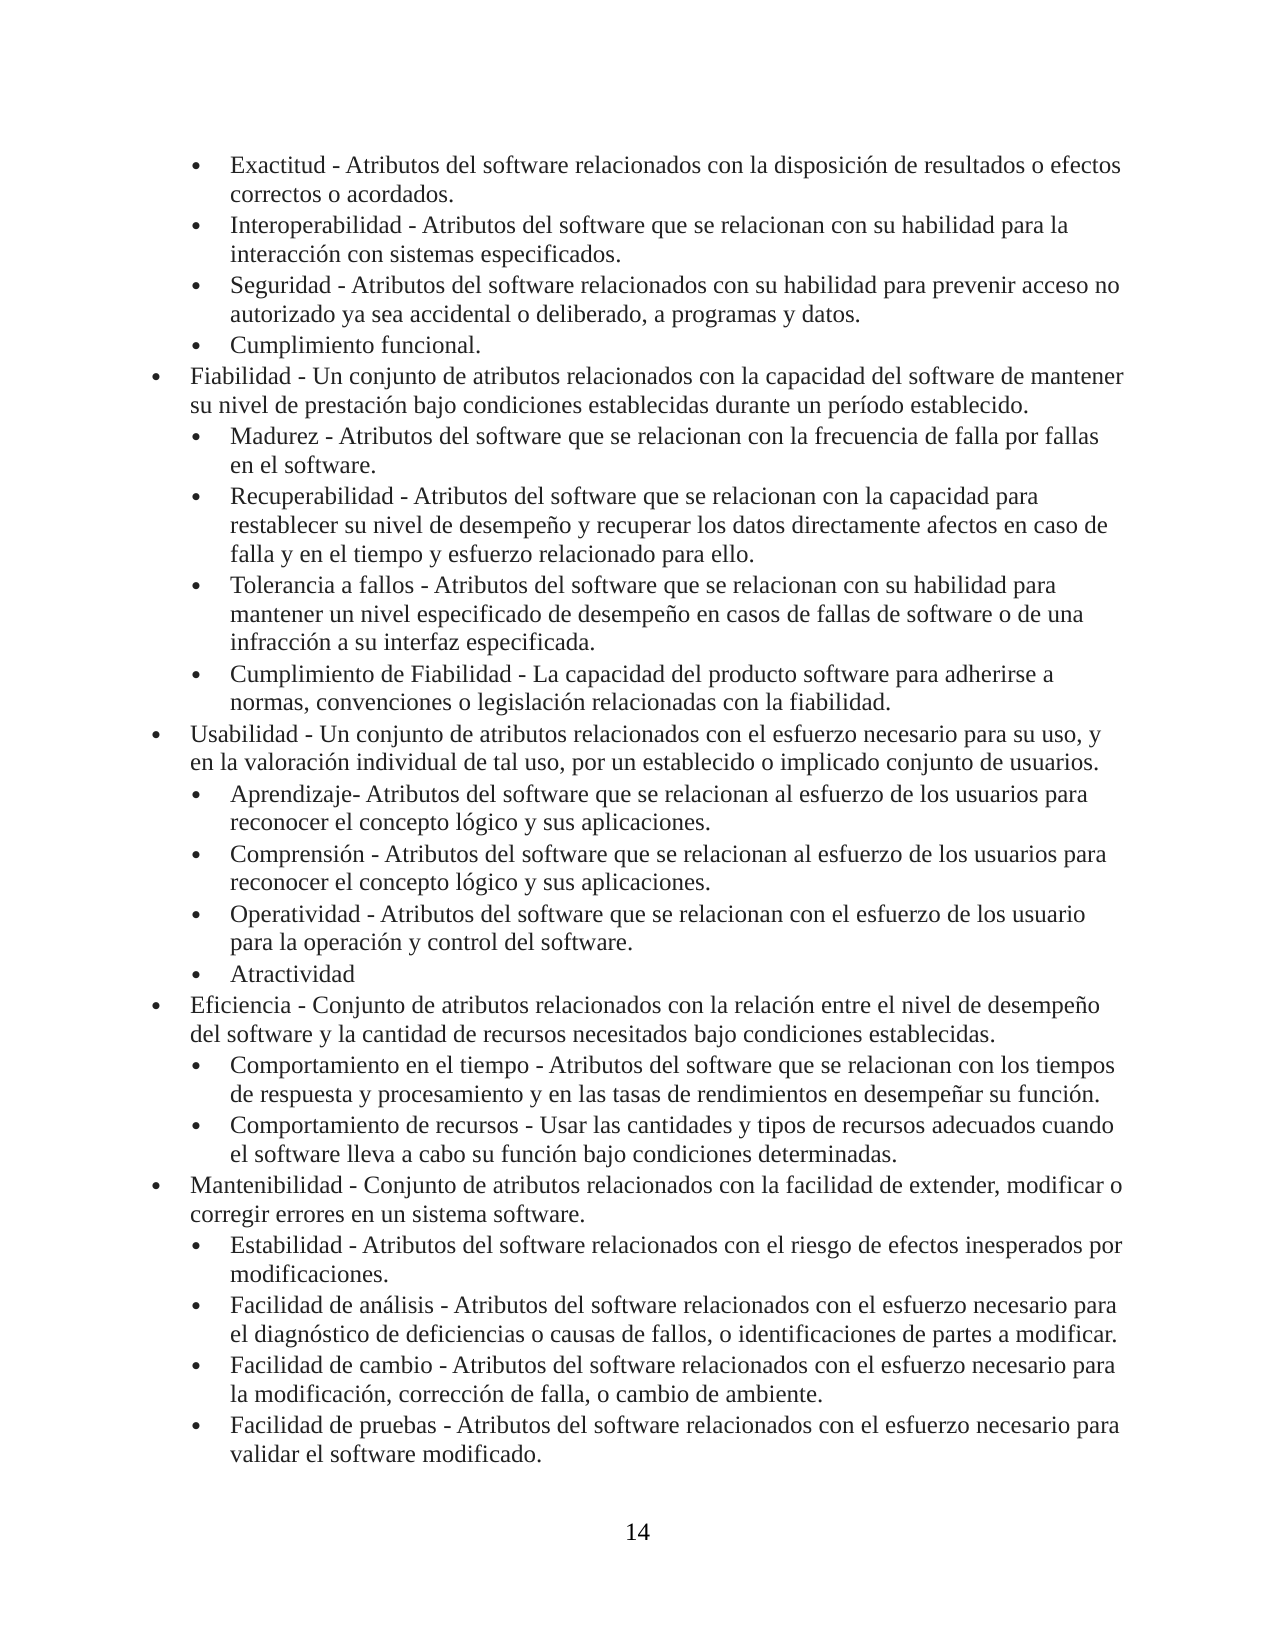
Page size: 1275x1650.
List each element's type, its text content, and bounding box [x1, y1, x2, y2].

list Mantenibilidad - Conjunto de atributos relacionados con la facilidad de extender, modificar o corregir errores en un sistema software. [152, 1170, 1125, 1227]
list Cumplimiento funcional. [192, 330, 1125, 359]
list Exactitud - Atributos del software relacionados con la disposición de resultados o efectos correctos o acordados. [192, 150, 1125, 207]
list Facilidad de pruebas - Atributos del software relacionados con el esfuerzo necesario para validar el software modificado. [192, 1410, 1125, 1467]
list Comprensión - Atributos del software que se relacionan al esfuerzo de los usuarios para reconocer el concepto lógico y sus aplicaciones. [192, 839, 1125, 896]
list Aprendizaje- Atributos del software que se relacionan al esfuerzo de los usuarios para reconocer el concepto lógico y sus aplicaciones. [192, 779, 1125, 836]
list Atractividad [192, 959, 1125, 987]
list Estabilidad - Atributos del software relacionados con el riesgo de efectos inesperados por modificaciones. [192, 1230, 1125, 1287]
list Operatividad - Atributos del software que se relacionan con el esfuerzo de los usuario para la operación y control del software. [192, 899, 1125, 956]
list Facilidad de cambio - Atributos del software relacionados con el esfuerzo necesario para la modificación, corrección de falla, o cambio de ambiente. [192, 1350, 1125, 1407]
list Seguridad - Atributos del software relacionados con su habilidad para prevenir acceso no autorizado ya sea accidental o deliberado, a programas y datos. [192, 270, 1125, 327]
list Interoperabilidad - Atributos del software que se relacionan con su habilidad para la interacción con sistemas especificados. [192, 210, 1125, 267]
list Fiabilidad - Un conjunto de atributos relacionados con la capacidad del software de mantener su nivel de prestación bajo condiciones establecidas durante un período establecido. [152, 361, 1125, 419]
list Comportamiento en el tiempo - Atributos del software que se relacionan con los tiempos de respuesta y procesamiento y en las tasas de rendimientos en desempeñar su función. [192, 1050, 1125, 1107]
list Eficiencia - Conjunto de atributos relacionados con la relación entre el nivel de desempeño del software y la cantidad de recursos necesitados bajo condiciones establecidas. [152, 990, 1125, 1047]
list Cumplimiento de Fiabilidad - La capacidad del producto software para adherirse a normas, convenciones o legislación relacionadas con la fiabilidad. [192, 659, 1125, 716]
list Tolerancia a fallos - Atributos del software que se relacionan con su habilidad para mantener un nivel especificado de desempeño en casos de fallas de software o de una infracción a su interfaz especificada. [192, 570, 1125, 656]
list Comportamiento de recursos - Usar las cantidades y tipos de recursos adecuados cuando el software lleva a cabo su función bajo condiciones determinadas. [192, 1110, 1125, 1167]
list Madurez - Atributos del software que se relacionan con la frecuencia de falla por fallas en el software. [192, 421, 1125, 479]
list Usabilidad - Un conjunto de atributos relacionados con el esfuerzo necesario para su uso, y en la valoración individual de tal uso, por un establecido o implicado conjunto de usuarios. [152, 719, 1125, 776]
list Facilidad de análisis - Atributos del software relacionados con el esfuerzo necesario para el diagnóstico de deficiencias o causas de fallos, o identificaciones de partes a modificar. [192, 1290, 1125, 1347]
list Recuperabilidad - Atributos del software que se relacionan con la capacidad para restablecer su nivel de desempeño y recuperar los datos directamente afectos en caso de falla y en el tiempo y esfuerzo relacionado para ello. [192, 481, 1125, 567]
